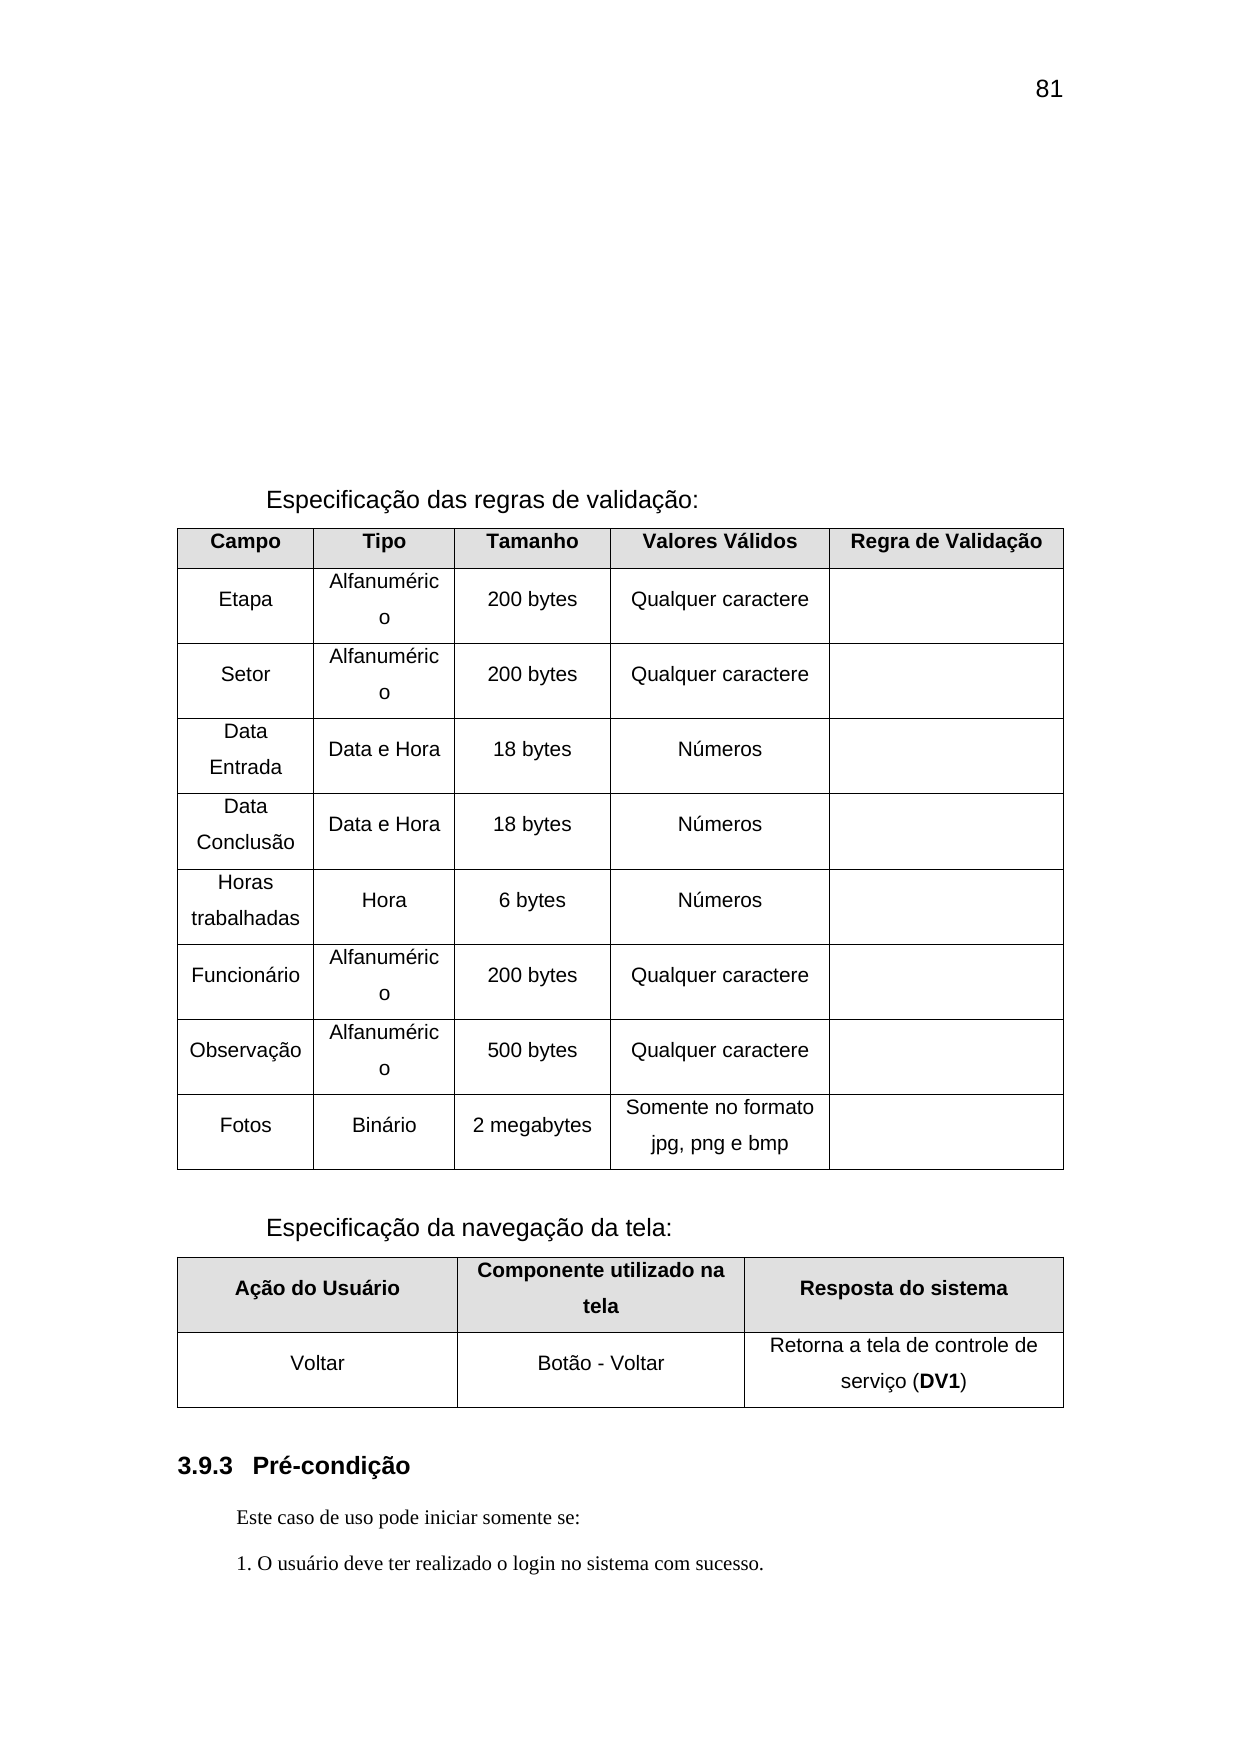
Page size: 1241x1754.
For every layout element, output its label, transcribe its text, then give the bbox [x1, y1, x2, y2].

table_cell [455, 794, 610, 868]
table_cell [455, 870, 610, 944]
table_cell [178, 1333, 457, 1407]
text Especificação das regras de validação: [177, 485, 1063, 514]
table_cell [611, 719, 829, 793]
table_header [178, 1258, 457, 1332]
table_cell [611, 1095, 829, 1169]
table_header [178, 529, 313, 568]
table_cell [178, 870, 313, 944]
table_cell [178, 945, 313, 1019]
text 1. O usuário deve ter realizado o login no sistema com sucesso. [177, 1551, 1063, 1575]
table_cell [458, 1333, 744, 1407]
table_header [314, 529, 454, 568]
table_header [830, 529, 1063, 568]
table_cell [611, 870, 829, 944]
text Este caso de uso pode iniciar somente se: [177, 1505, 1063, 1529]
text Pré-condição [177, 1451, 1063, 1480]
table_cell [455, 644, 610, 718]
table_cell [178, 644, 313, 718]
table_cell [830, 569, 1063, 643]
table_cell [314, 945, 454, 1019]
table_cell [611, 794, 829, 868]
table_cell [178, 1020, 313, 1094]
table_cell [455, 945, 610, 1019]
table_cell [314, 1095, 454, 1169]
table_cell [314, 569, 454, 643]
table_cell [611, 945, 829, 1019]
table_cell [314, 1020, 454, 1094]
text Especificação da navegação da tela: [177, 1213, 1063, 1242]
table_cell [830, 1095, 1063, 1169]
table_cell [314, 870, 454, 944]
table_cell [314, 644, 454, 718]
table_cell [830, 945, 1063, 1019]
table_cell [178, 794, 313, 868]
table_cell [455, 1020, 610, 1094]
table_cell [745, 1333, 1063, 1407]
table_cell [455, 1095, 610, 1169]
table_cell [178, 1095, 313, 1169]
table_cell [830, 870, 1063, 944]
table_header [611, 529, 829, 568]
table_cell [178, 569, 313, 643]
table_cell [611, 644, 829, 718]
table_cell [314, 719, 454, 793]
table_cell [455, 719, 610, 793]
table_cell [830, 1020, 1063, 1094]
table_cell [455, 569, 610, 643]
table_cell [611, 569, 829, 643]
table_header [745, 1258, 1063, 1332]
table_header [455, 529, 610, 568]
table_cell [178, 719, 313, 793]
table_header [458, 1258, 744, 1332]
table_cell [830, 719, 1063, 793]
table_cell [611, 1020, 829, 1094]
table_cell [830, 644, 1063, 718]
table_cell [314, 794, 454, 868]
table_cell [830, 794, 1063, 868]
